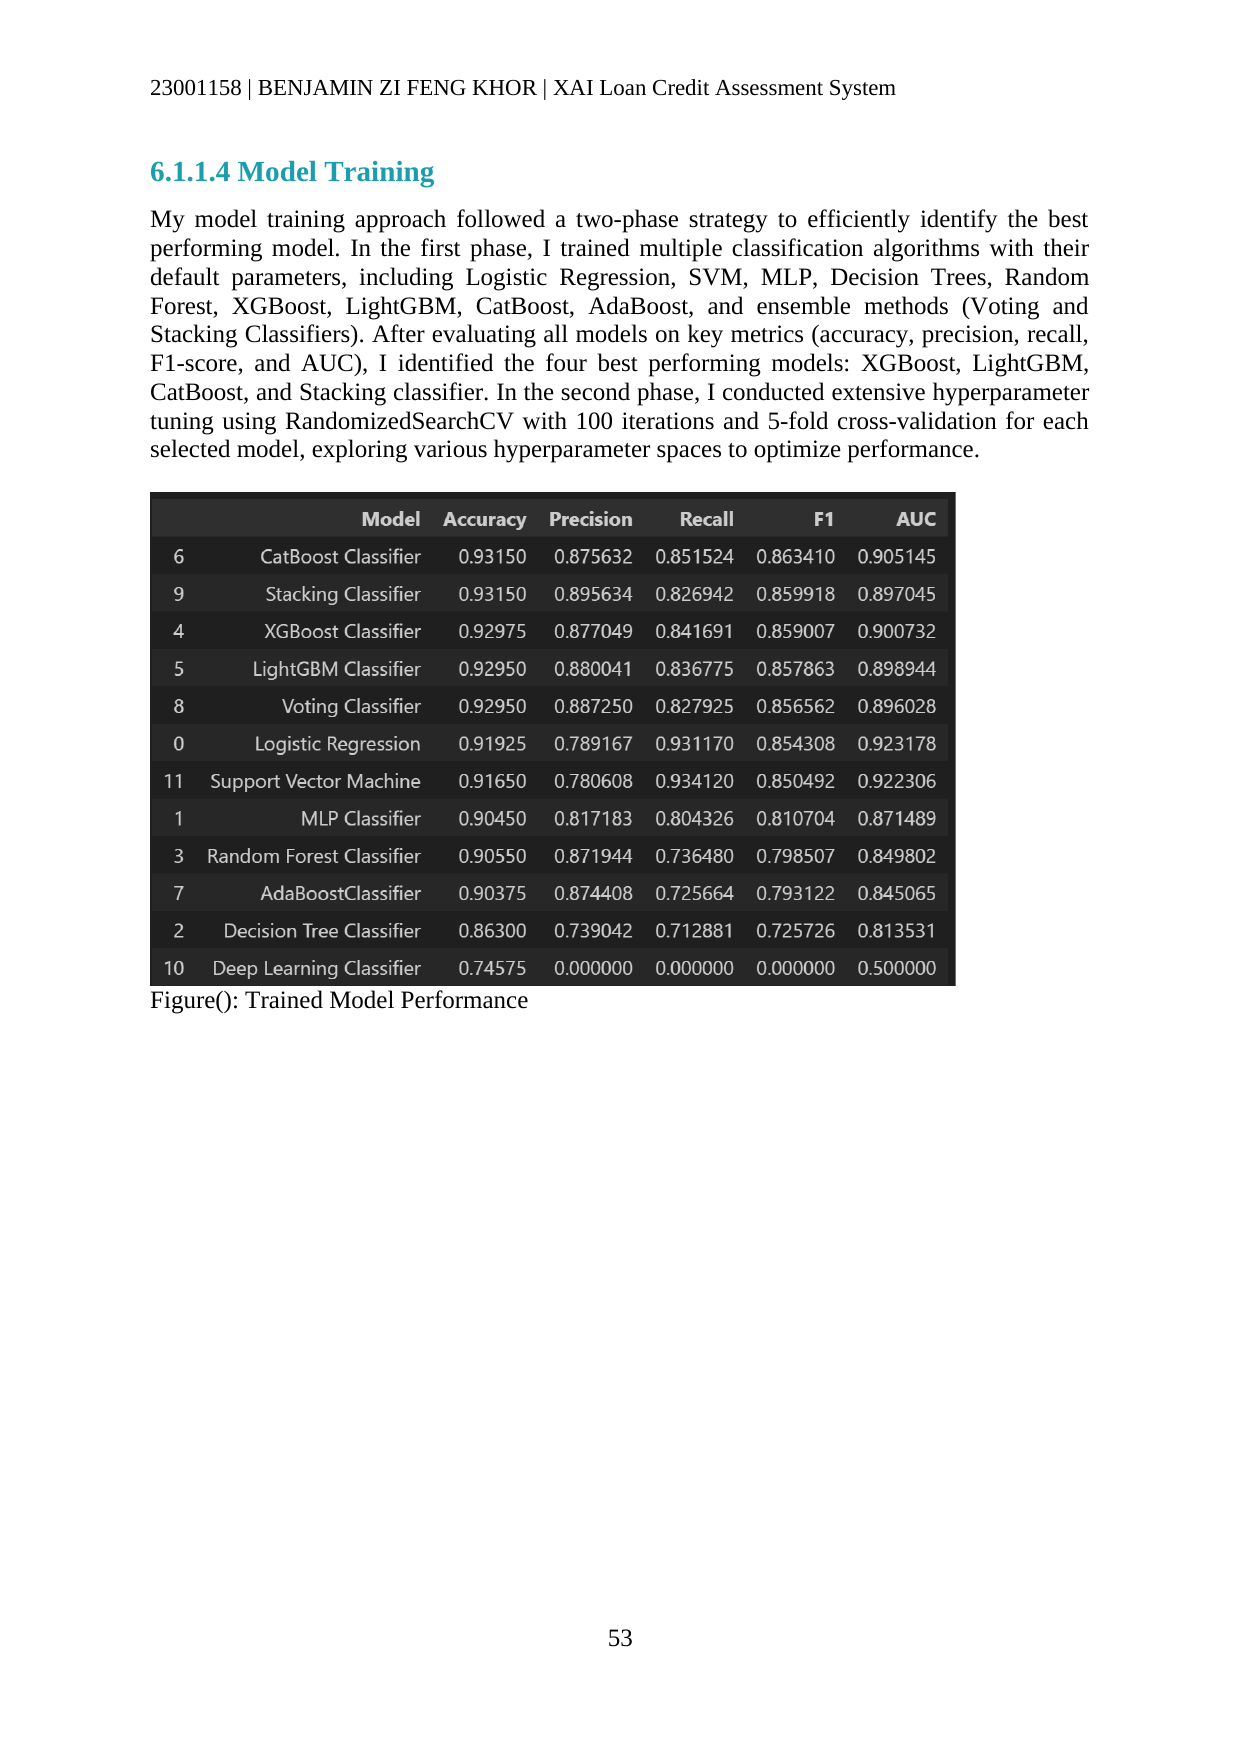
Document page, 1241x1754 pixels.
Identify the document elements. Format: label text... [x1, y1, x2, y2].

picture [150, 492, 956, 986]
text My model training approach followed a two-phase strategy to efficiently identify the best performing model. In the first phase, I trained multiple classification algorithms with their default parameters, including Logistic Regression, SVM, MLP, Decision Trees, Random Forest, XGBoost, LightGBM, CatBoost, AdaBoost, and ensemble methods (Voting and Stacking Classifiers). After evaluating all models on key metrics (accuracy, precision, recall, F1-score, and AUC), I identified the four best performing models: XGBoost, LightGBM, CatBoost, and Stacking classifier. In the second phase, I conducted extensive hyperparameter tuning using RandomizedSearchCV with 100 iterations and 5-fold cross-validation for each selected model, exploring various hyperparameter spaces to optimize performance. [150, 204, 1090, 463]
subtitle 6.1.1.4 Model Training [150, 154, 1090, 188]
text Figure(): Trained Model Performance [150, 985, 1090, 1014]
